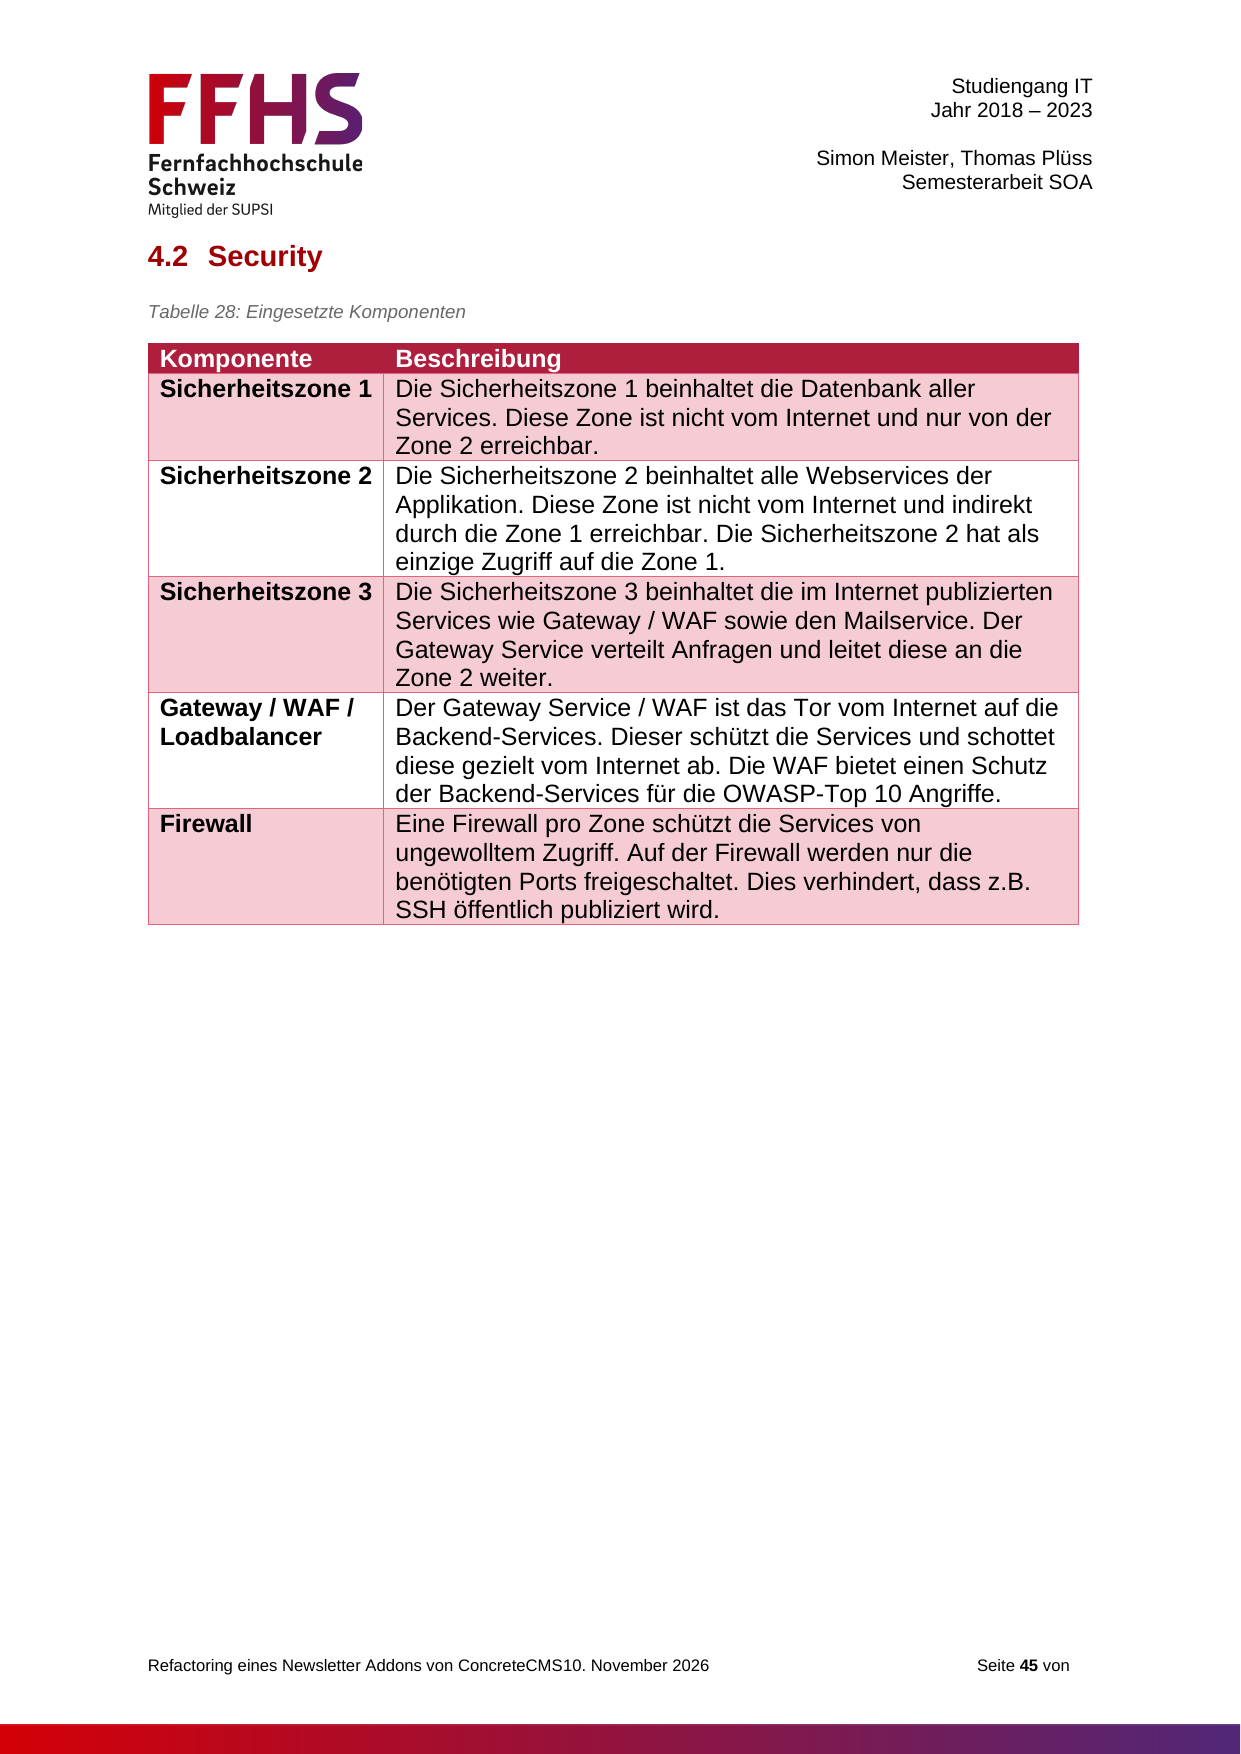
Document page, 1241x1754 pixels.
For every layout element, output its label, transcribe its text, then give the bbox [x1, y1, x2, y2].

table_cell Die Sicherheitszone 1 beinhaltet die Datenbank aller Services. Diese Zone ist nicht vom Internet und nur von der Zone 2 erreichbar. [384, 374, 1078, 460]
table_cell Sicherheitszone 3 [149, 577, 383, 692]
table_cell Die Sicherheitszone 3 beinhaltet die im Internet publizierten Services wie Gateway / WAF sowie den Mailservice. Der Gateway Service verteilt Anfragen und leitet diese an die Zone 2 weiter. [384, 577, 1078, 692]
table_header Beschreibung [384, 344, 1078, 373]
table_cell Firewall [149, 809, 383, 924]
picture [0, 1724, 1241, 1754]
subtitle Security [148, 239, 1092, 273]
table_cell Sicherheitszone 2 [149, 461, 383, 576]
table_cell Sicherheitszone 1 [149, 374, 383, 460]
table_cell Die Sicherheitszone 2 beinhaltet alle Webservices der Applikation. Diese Zone ist nicht vom Internet und indirekt durch die Zone 1 erreichbar. Die Sicherheitszone 2 hat als einzige Zugriff auf die Zone 1. [384, 461, 1078, 576]
table_cell Der Gateway Service / WAF ist das Tor vom Internet auf die Backend-Services. Dieser schützt die Services und schottet diese gezielt vom Internet ab. Die WAF bietet einen Schutz der Backend-Services für die OWASP-Top 10 Angriffe. [384, 693, 1078, 808]
picture [148, 73, 363, 218]
table_cell Gateway / WAF / Loadbalancer [149, 693, 383, 808]
table_header Komponente [149, 344, 383, 373]
table_cell Eine Firewall pro Zone schützt die Services von ungewolltem Zugriff. Auf der Firewall werden nur die benötigten Ports freigeschaltet. Dies verhindert, dass z.B. SSH öffentlich publiziert wird. [384, 809, 1078, 924]
text Tabelle : Eingesetzte Komponenten [148, 301, 1092, 322]
